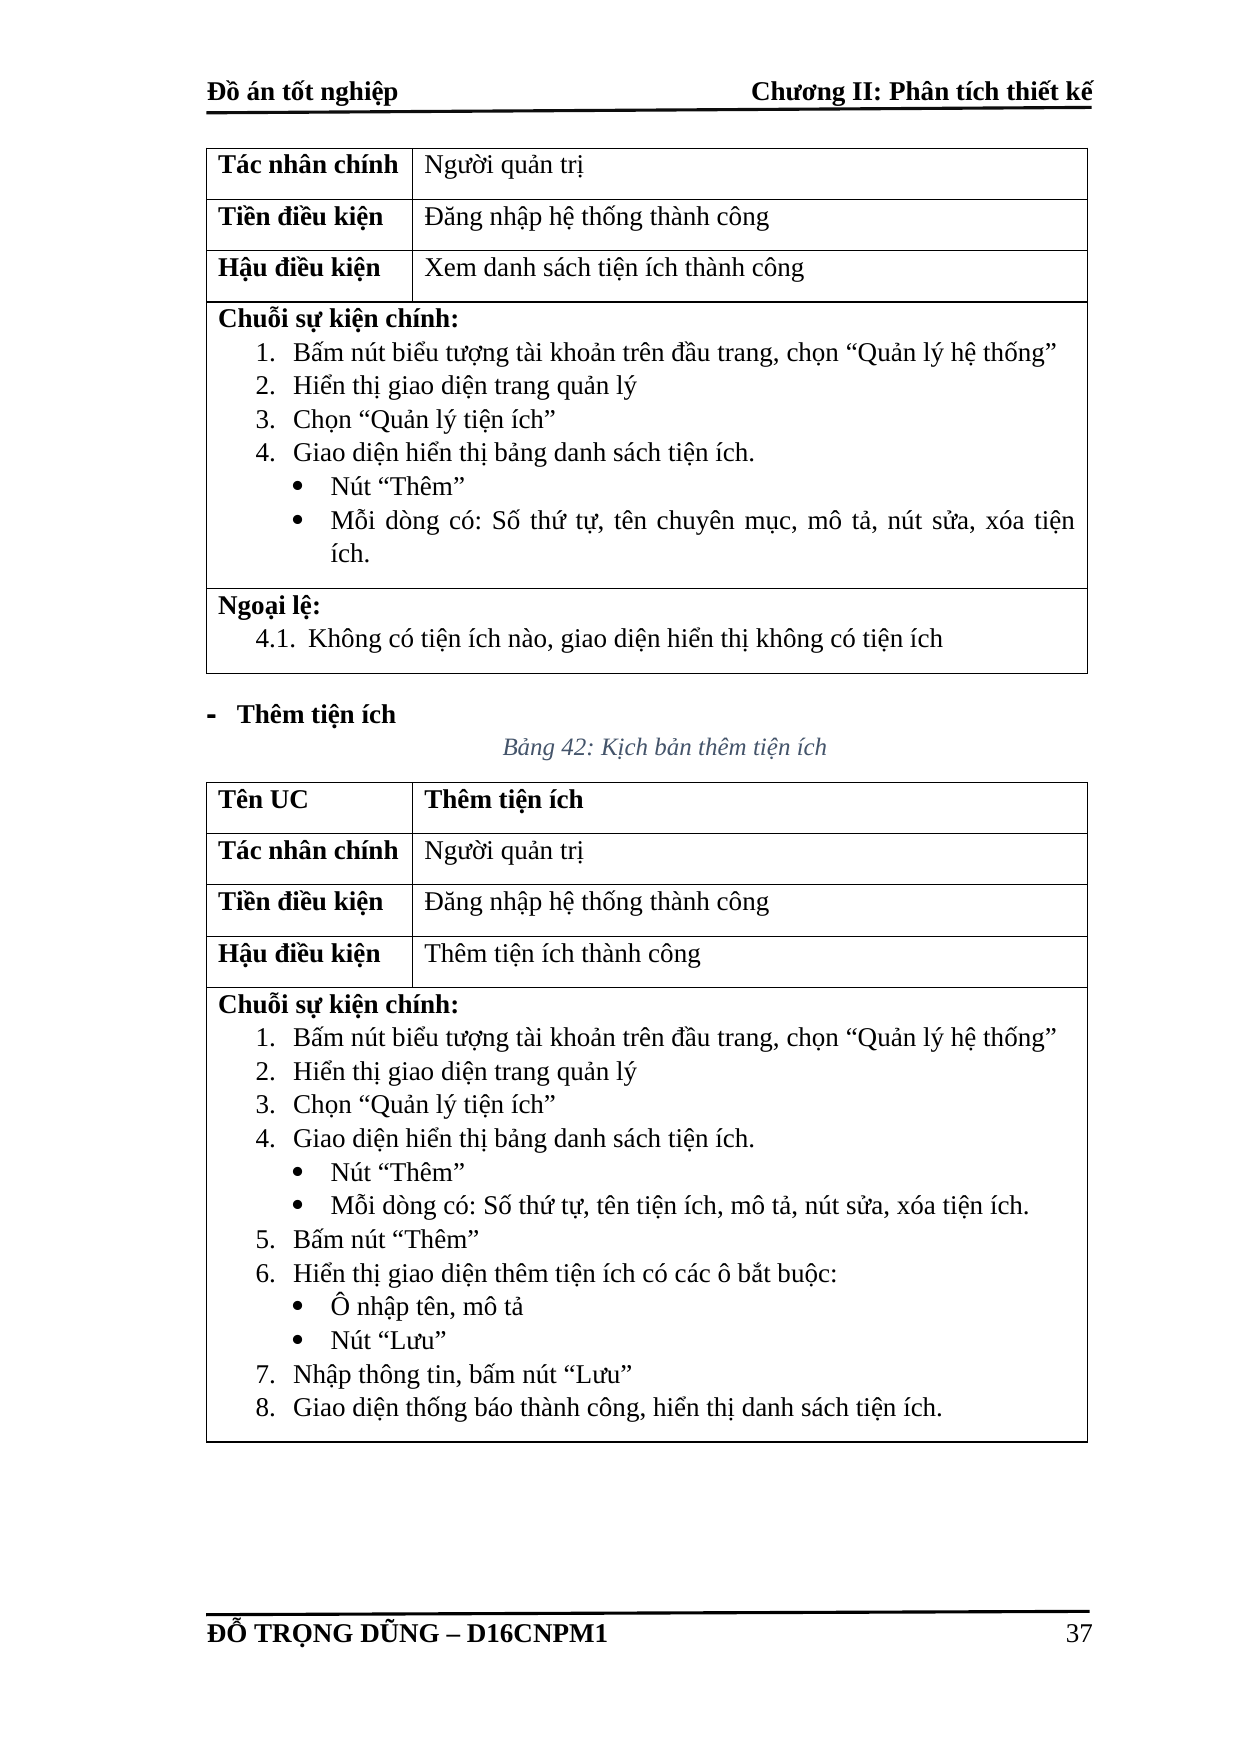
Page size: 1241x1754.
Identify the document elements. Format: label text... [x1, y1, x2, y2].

table_cell Tác nhân chính [207, 834, 412, 884]
list Thêm tiện ích [207, 698, 1093, 730]
table_cell Đăng nhập hệ thống thành công [413, 885, 1087, 936]
text Bảng 42: Kịch bản thêm tiện ích [237, 732, 1093, 761]
table_cell Người quản trị [413, 834, 1087, 884]
table_cell Ngoại lệ: Không có tiện ích nào, giao diện hiển thị không có tiện ích [207, 589, 1087, 672]
table_cell Hậu điều kiện [207, 937, 412, 987]
table_header Thêm tiện ích [413, 783, 1087, 833]
table_cell Tác nhân chính [207, 149, 412, 199]
table_header Tên UC [207, 783, 412, 833]
table_cell Thêm tiện ích thành công [413, 937, 1087, 987]
table_cell Đăng nhập hệ thống thành công [413, 200, 1087, 250]
table_cell Chuỗi sự kiện chính: Bấm nút biểu tượng tài khoản trên đầu trang, chọn “Quản lý hệ thống” Hiển thị giao diện trang quản lý Chọn “Quản lý tiện ích” Giao diện hiển thị bảng danh sách tiện ích. Nút “Thêm” Mỗi dòng có: Số thứ tự, tên chuyên mục, mô tả, nút sửa, xóa tiện ích. [207, 303, 1087, 588]
table_cell Hậu điều kiện [207, 251, 412, 301]
table_cell Chuỗi sự kiện chính: Bấm nút biểu tượng tài khoản trên đầu trang, chọn “Quản lý hệ thống” Hiển thị giao diện trang quản lý Chọn “Quản lý tiện ích” Giao diện hiển thị bảng danh sách tiện ích. Nút “Thêm” Mỗi dòng có: Số thứ tự, tên tiện ích, mô tả, nút sửa, xóa tiện ích. Bấm nút “Thêm” Hiển thị giao diện thêm tiện ích có các ô bắt buộc: Ô nhập tên, mô tả Nút “Lưu” Nhập thông tin, bấm nút “Lưu” Giao diện thống báo thành công, hiển thị danh sách tiện ích. [207, 988, 1087, 1441]
table_cell Xem danh sách tiện ích thành công [413, 251, 1087, 301]
table_cell Tiền điều kiện [207, 200, 412, 250]
table_cell Người quản trị [413, 149, 1087, 199]
table_cell Tiền điều kiện [207, 885, 412, 936]
